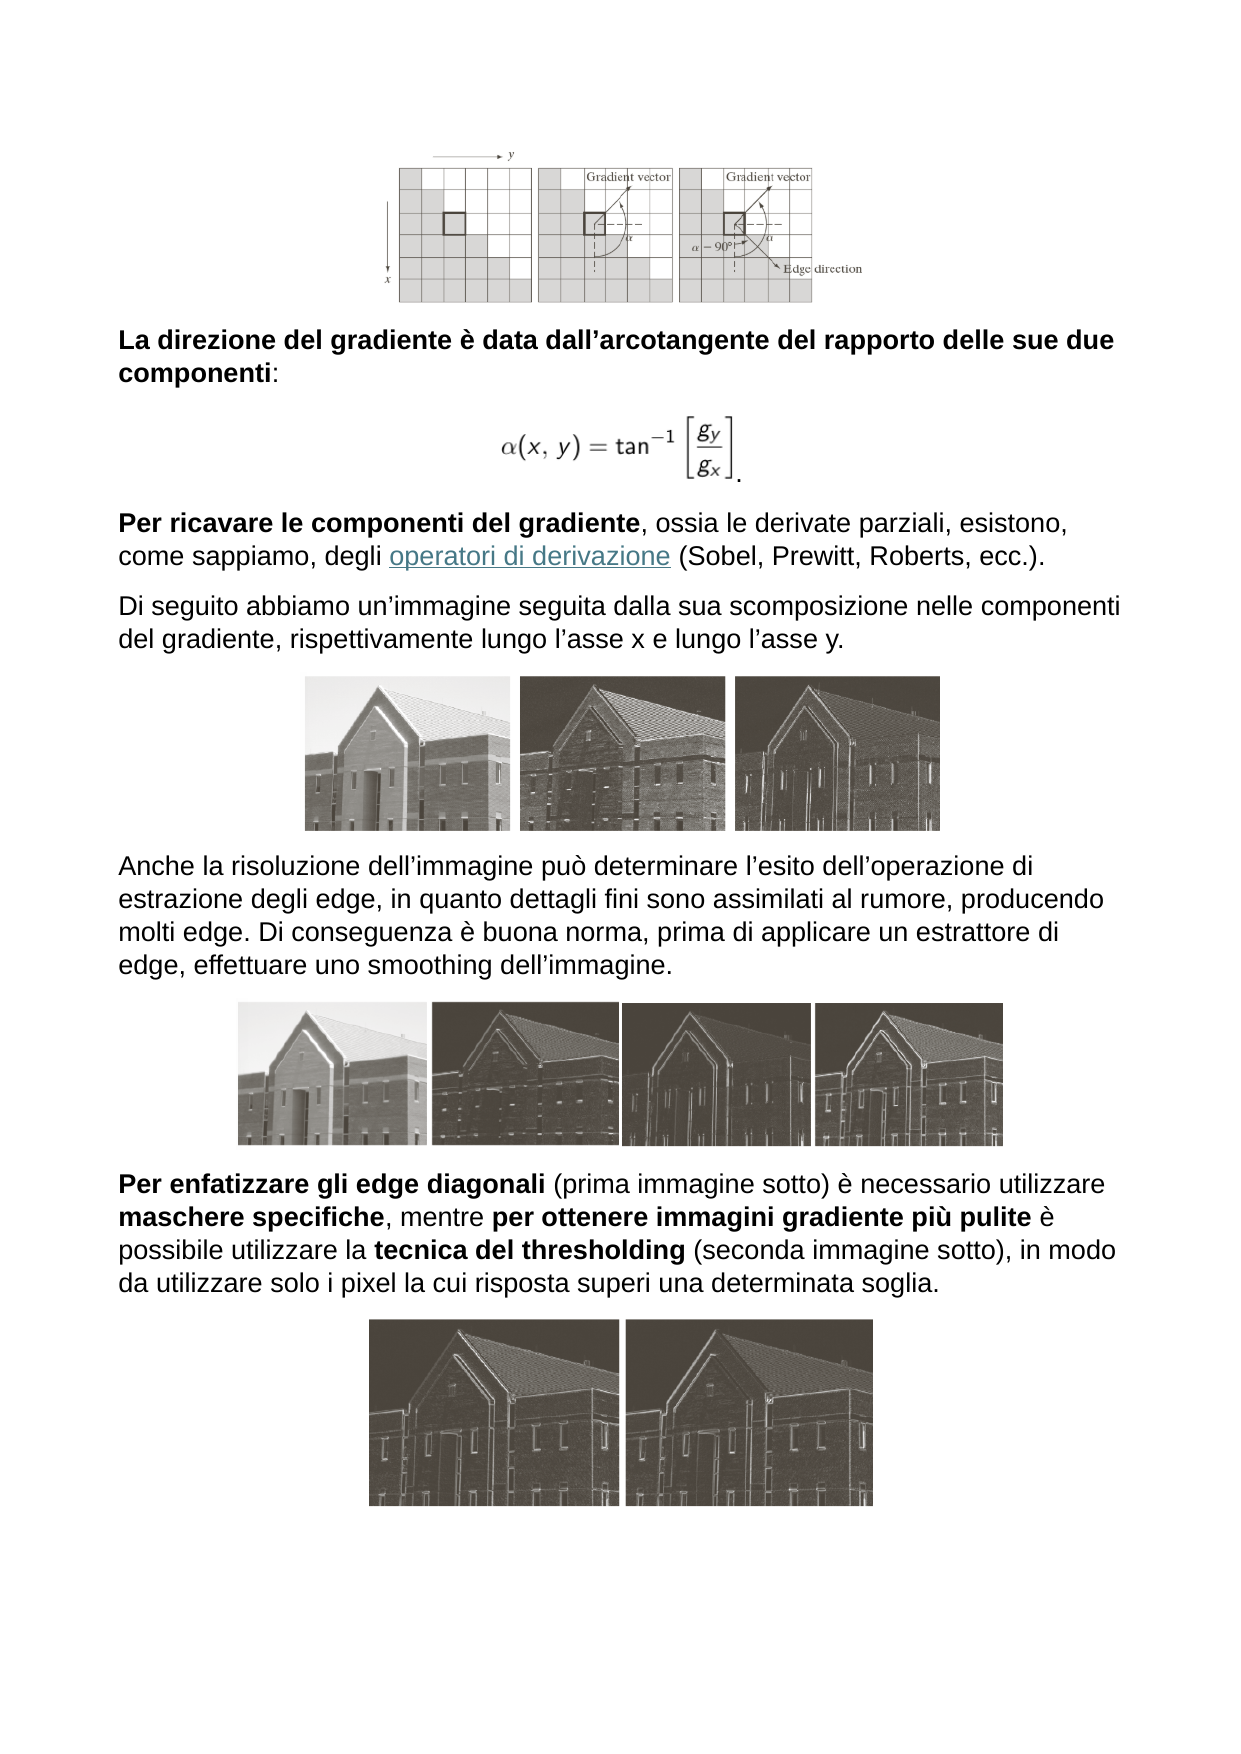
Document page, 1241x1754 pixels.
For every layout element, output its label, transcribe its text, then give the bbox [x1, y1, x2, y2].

text Per enfatizzare gli edge diagonali (prima immagine sotto) è necessario utilizzare maschere specifiche, mentre per ottenere immagini gradiente più pulite è possibile utilizzare la tecnica del thresholding (seconda immagine sotto), in modo da utilizzare solo i pixel la cui risposta superi una determinata soglia. [118, 1168, 1122, 1298]
picture [300, 672, 940, 831]
text Per ricavare le componenti del gradiente, ossia le derivate parziali, esistono, come sappiamo, degli operatori di derivazione (Sobel, Prewitt, Roberts, ecc.). [118, 507, 1122, 571]
text . [118, 407, 1122, 488]
picture [235, 998, 1005, 1150]
text La direzione del gradiente è data dall’arcotangente del rapporto delle sue due componenti: [118, 324, 1122, 388]
picture [365, 1316, 875, 1507]
picture [497, 406, 736, 483]
text Di seguito abbiamo un’immagine seguita dalla sua scomposizione nelle componenti del gradiente, rispettivamente lungo l’asse x e lungo l’asse y. [118, 589, 1122, 654]
picture [378, 147, 863, 306]
text Anche la risoluzione dell’immagine può determinare l’esito dell’operazione di estrazione degli edge, in quanto dettagli fini sono assimilati al rumore, producendo molti edge. Di conseguenza è buona norma, prima di applicare un estrattore di edge, effettuare uno smoothing dell’immagine. [118, 849, 1122, 980]
